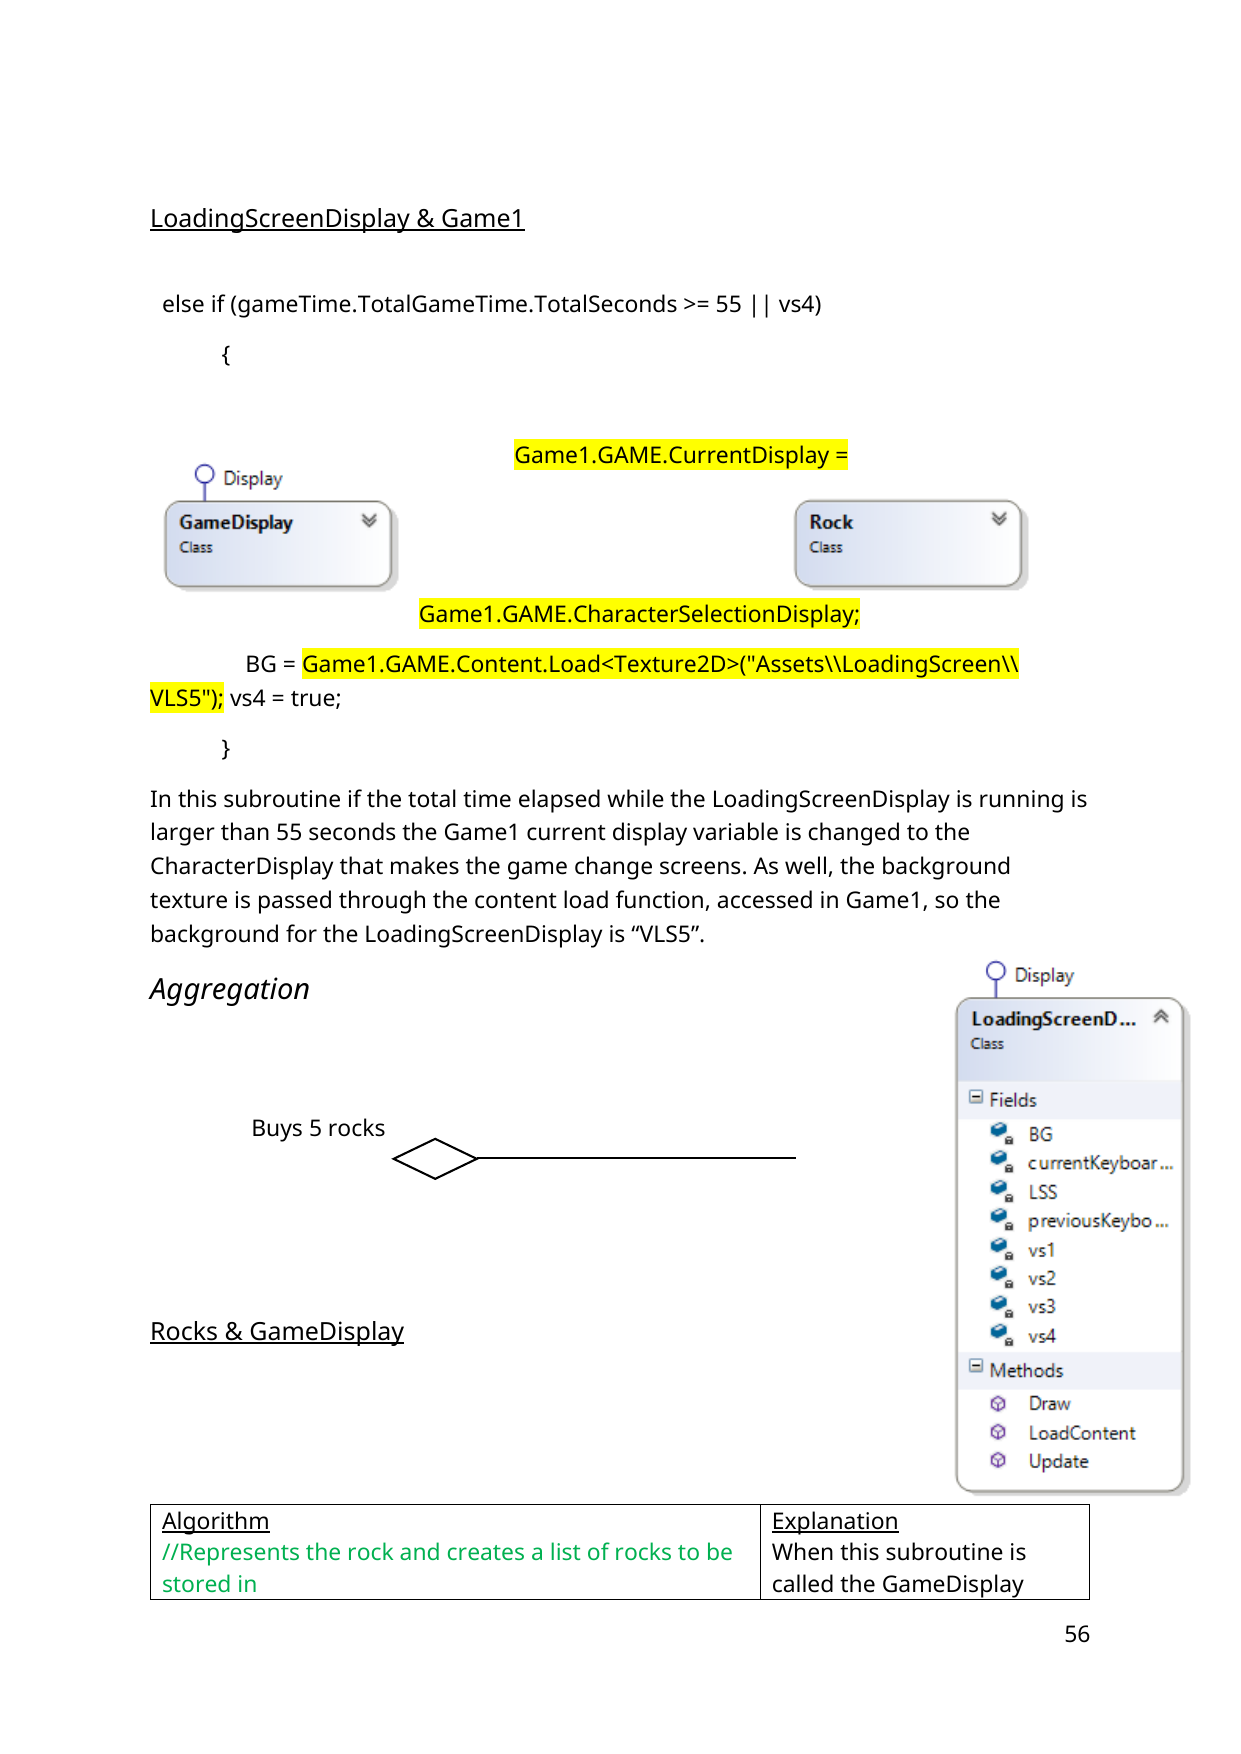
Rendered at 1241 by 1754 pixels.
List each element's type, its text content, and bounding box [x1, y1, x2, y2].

picture [150, 450, 400, 597]
text } [150, 732, 1090, 763]
subtitle Rocks & GameDisplay [150, 1313, 941, 1347]
text BG = Game1.GAME.Content.Load<Texture2D>("Assets\\LoadingScreen\\VLS5"); vs4 = true; [150, 648, 1090, 713]
subtitle Aggregation [150, 968, 941, 1008]
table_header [761, 1505, 1089, 1599]
picture [780, 485, 1031, 596]
text { [150, 338, 1090, 369]
text else if (gameTime.TotalGameTime.TotalSeconds >= 55 || vs4) [150, 288, 1090, 319]
text Buys 5 rocks [150, 1112, 941, 1143]
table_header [151, 1505, 760, 1599]
text In this subroutine if the total time elapsed while the LoadingScreenDisplay is running is larger than 55 seconds the Game1 current display variable is changed to the CharacterDisplay that makes the game change screens. As well, the background texture is passed through the content load function, accessed in Game1, so the background for the LoadingScreenDisplay is “VLS5”. [150, 783, 1090, 949]
picture [941, 946, 1192, 1500]
subtitle LoadingScreenDisplay & Game1 [150, 200, 1090, 234]
